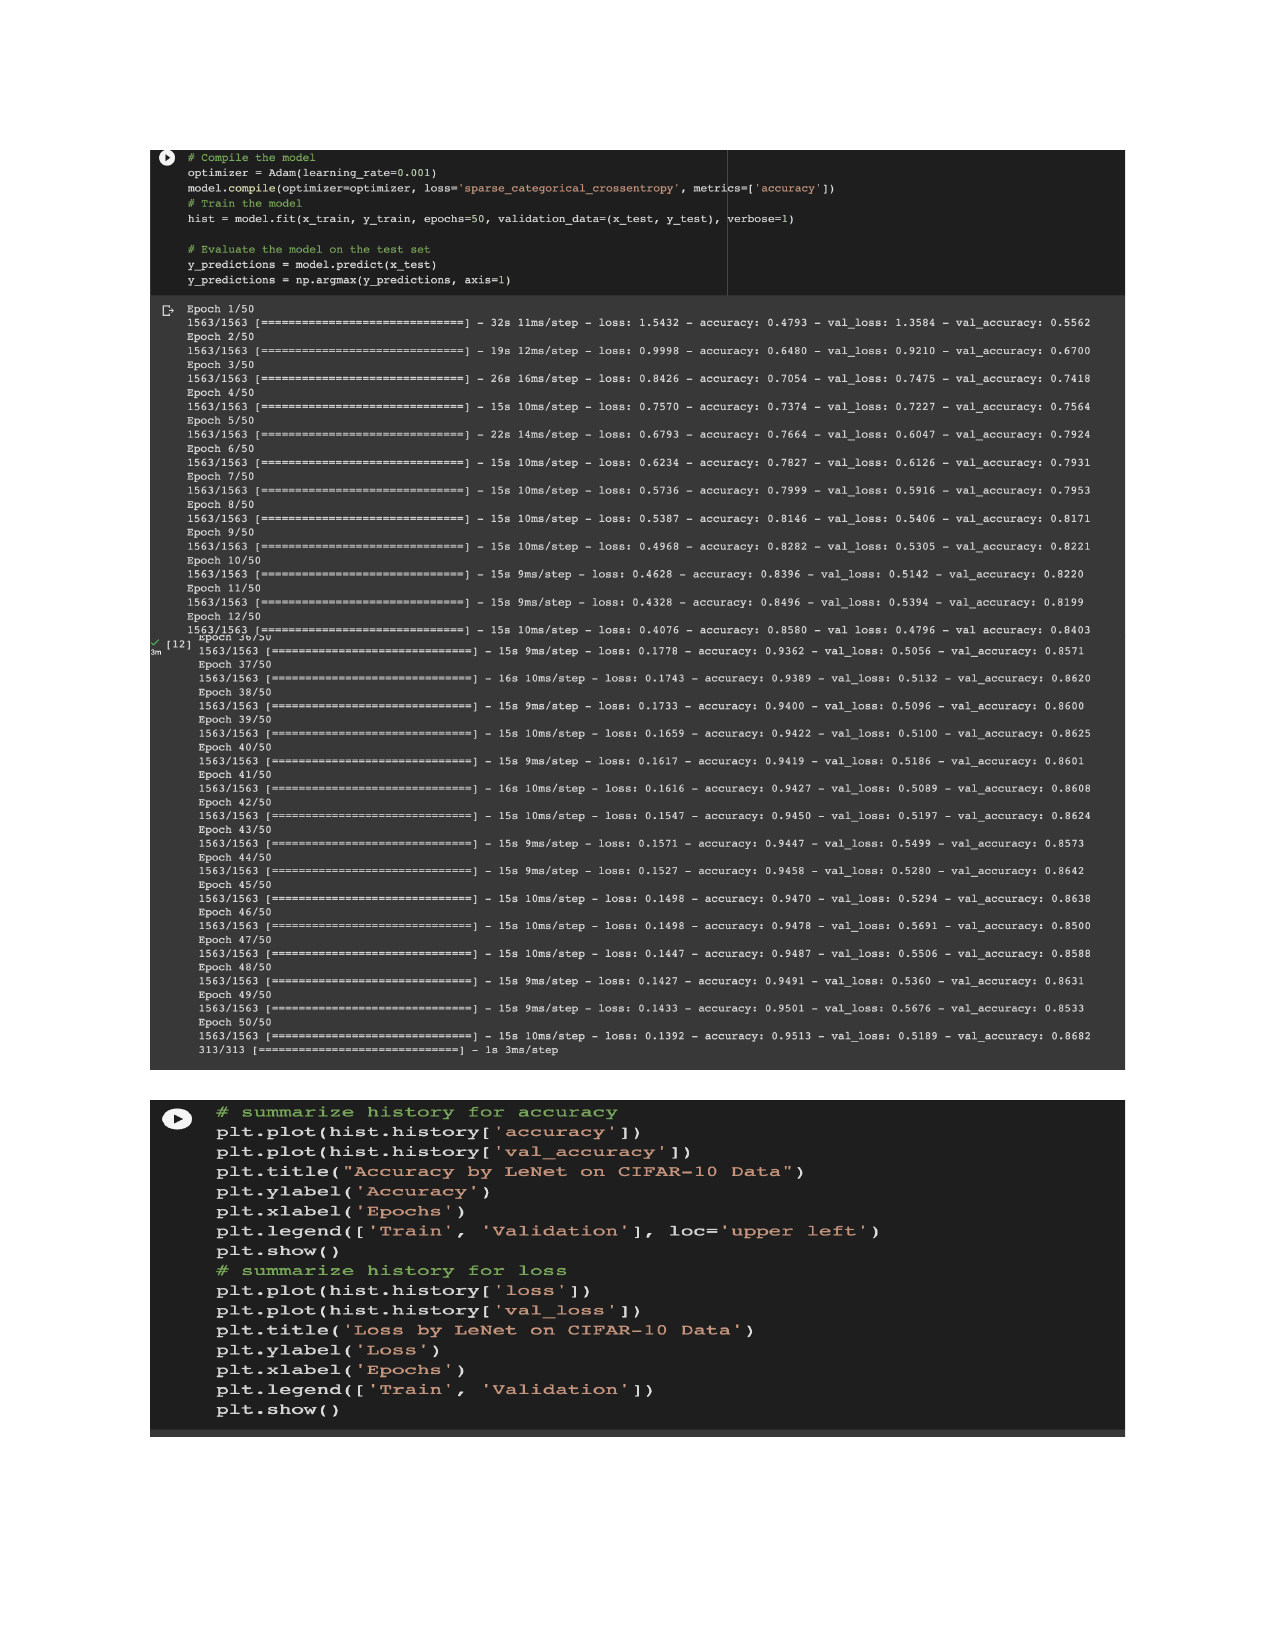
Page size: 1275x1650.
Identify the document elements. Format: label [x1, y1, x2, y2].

picture [150, 1100, 1125, 1437]
picture [150, 150, 1125, 1070]
